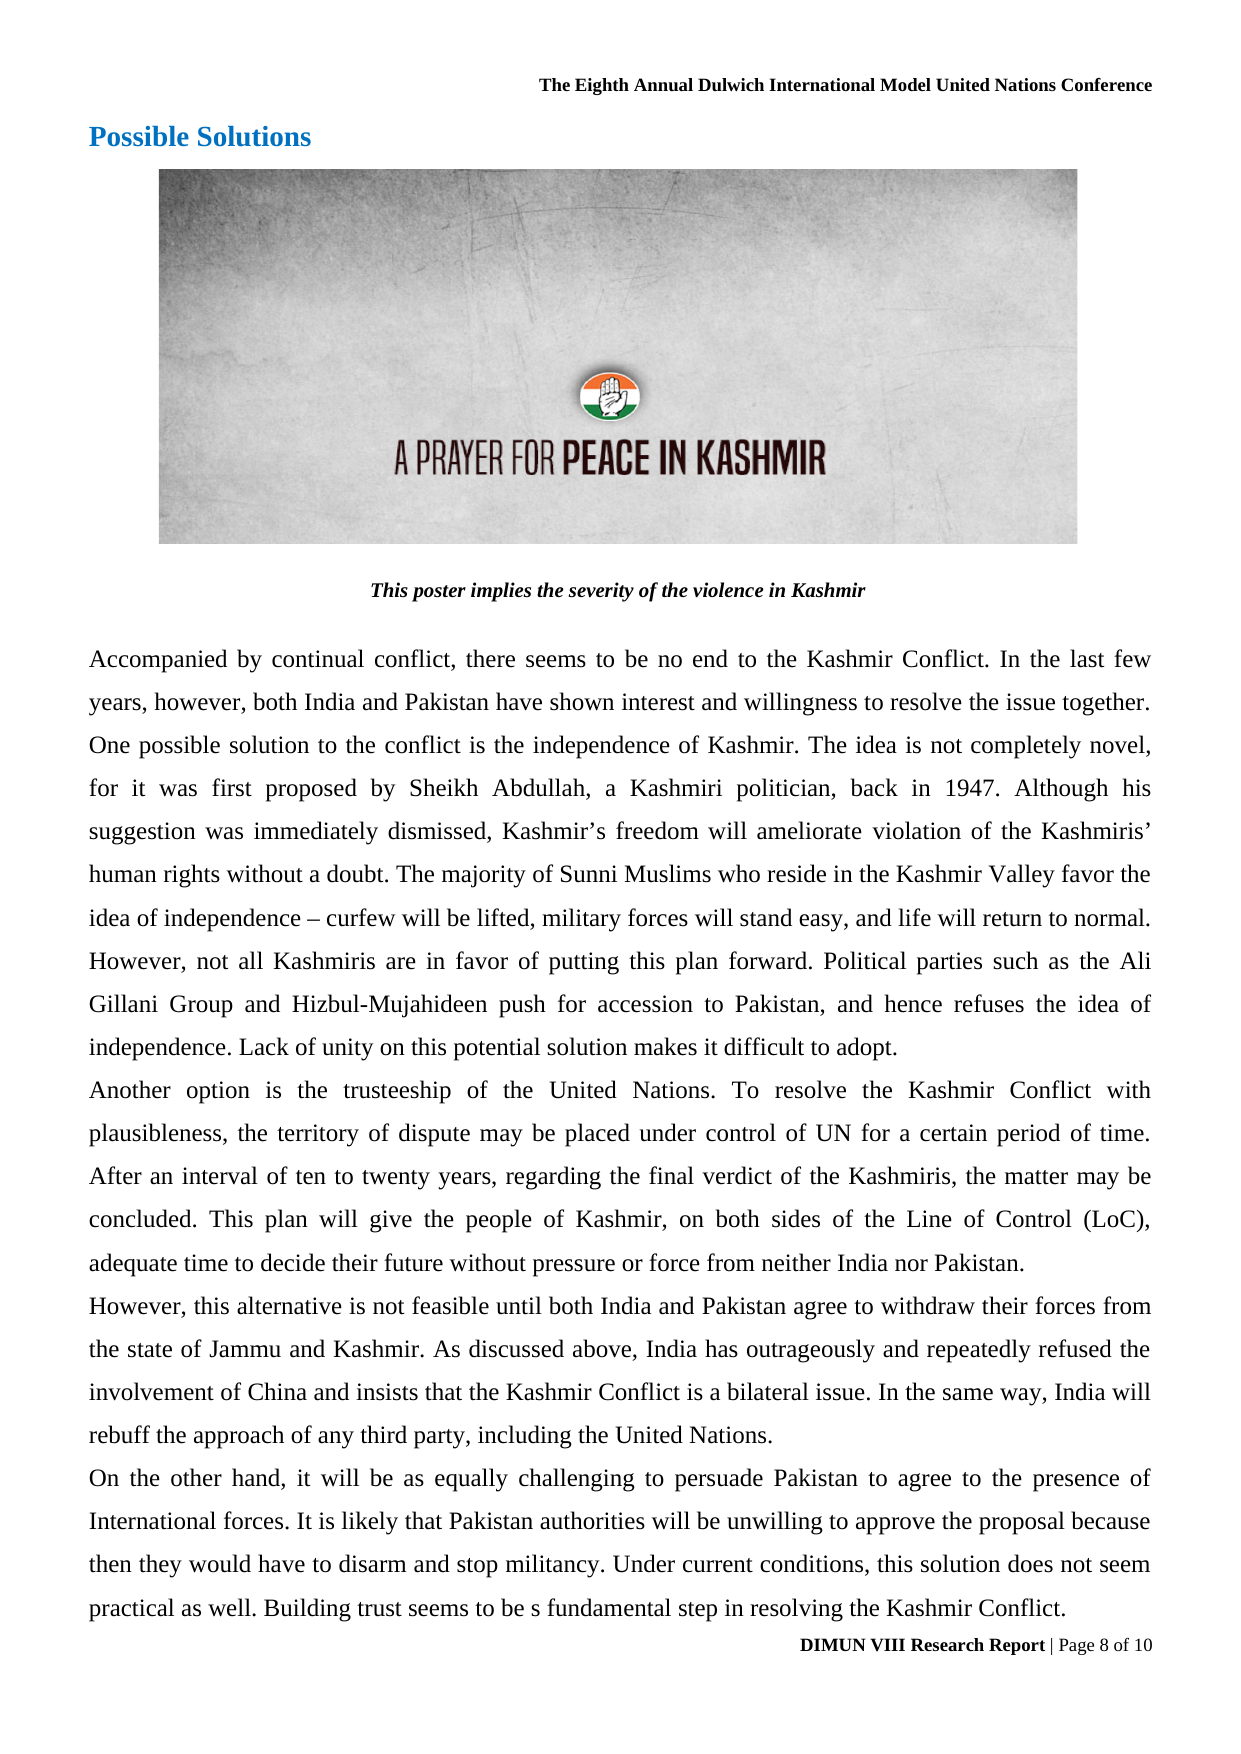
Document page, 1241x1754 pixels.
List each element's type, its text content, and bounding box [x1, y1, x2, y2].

title Possible Solutions [89, 119, 1152, 153]
text On the other hand, it will be as equally challenging to persuade Pakistan to agree to the presence of International forces. It is likely that Pakistan authorities will be unwilling to approve the proposal because then they would have to disarm and stop militancy. Under current conditions, this solution does not seem practical as well. Building trust seems to be s fundamental step in resolving the Kashmir Conflict. [89, 1463, 1152, 1621]
text However, this alternative is not feasible until both India and Pakistan agree to withdraw their forces from the state of Jammu and Kashmir. As discussed above, India has outrageously and repeatedly refused the involvement of China and insists that the Kashmir Conflict is a bilateral issue. In the same way, India will rebuff the approach of any third party, including the United Nations. [89, 1291, 1152, 1449]
title Accompanied by continual conflict, there seems to be no end to the Kashmir Conflict. In the last few years, however, both India and Pakistan have shown interest and willingness to resolve the issue together. One possible solution to the conflict is the independence of Kashmir. The idea is not completely novel, for it was first proposed by Sheikh Abdullah, a Kashmiri politician, back in 1947. Although his suggestion was immediately dismissed, Kashmir’s freedom will ameliorate violation of the Kashmiris’ human rights without a doubt. The majority of Sunni Muslims who reside in the Kashmir Valley favor the idea of independence – curfew will be lifted, military forces will stand easy, and life will return to normal. [89, 644, 1152, 931]
title Another option is the trusteeship of the United Nations. To resolve the Kashmir Conflict with plausibleness, the territory of dispute may be placed under control of UN for a certain period of time. After an interval of ten to twenty years, regarding the final verdict of the Kashmiris, the matter may be concluded. This plan will give the people of Kashmir, on both sides of the Line of Control (LoC), adequate time to decide their future without pressure or force from neither India nor Pakistan. [89, 1075, 1152, 1276]
picture [158, 169, 1078, 544]
title However, not all Kashmiris are in favor of putting this plan forward. Political parties such as the Ali Gillani Group and Hizbul-Mujahideen push for accession to Pakistan, and hence refuses the idea of independence. Lack of unity on this potential solution makes it difficult to adopt. [89, 946, 1152, 1061]
